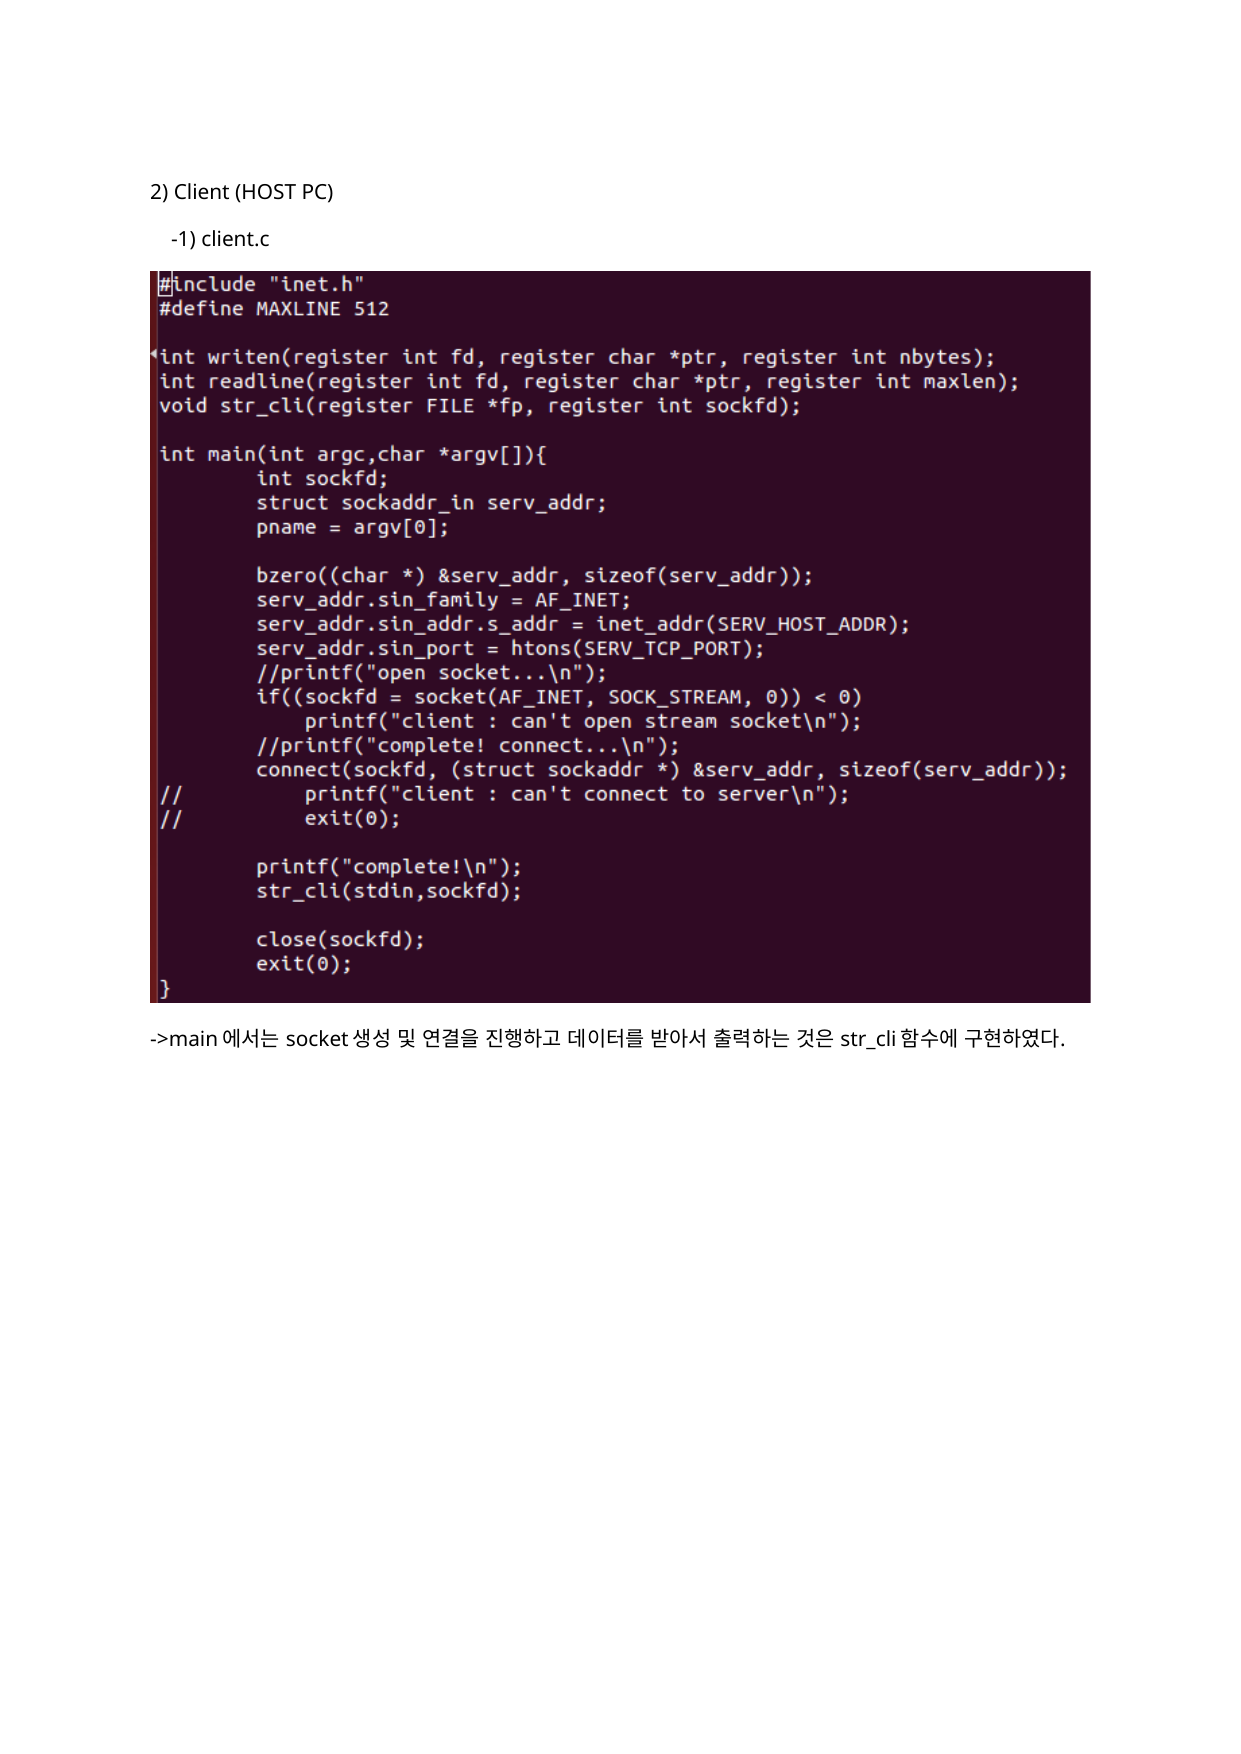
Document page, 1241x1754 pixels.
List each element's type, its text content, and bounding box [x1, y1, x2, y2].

text ->main에서는 socket생성 및 연결을 진행하고 데이터를 받아서 출력하는 것은 str_cli함수에 구현하였다. [150, 1022, 1090, 1052]
text -1) client.c [150, 224, 1090, 253]
picture [150, 271, 1091, 1003]
text 2) Client (HOST PC) [150, 177, 1090, 206]
